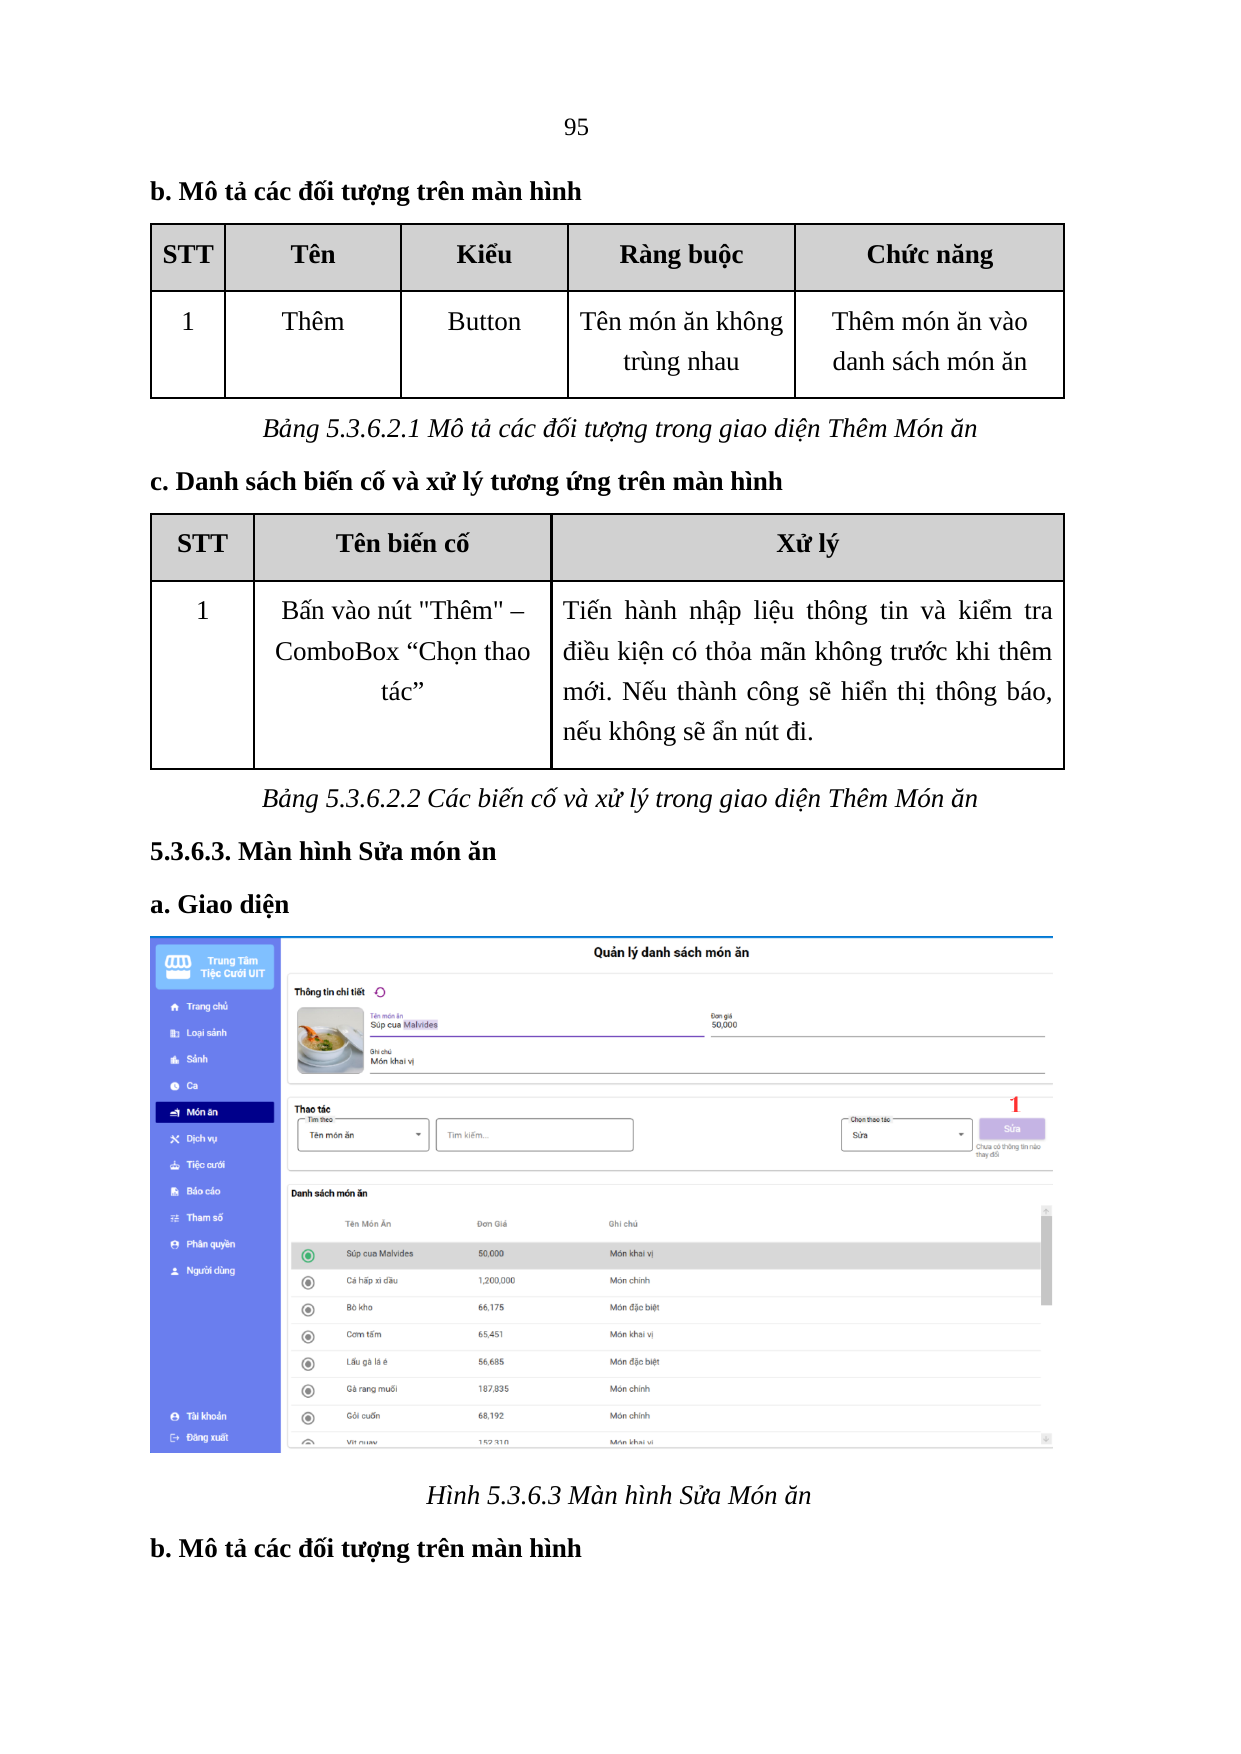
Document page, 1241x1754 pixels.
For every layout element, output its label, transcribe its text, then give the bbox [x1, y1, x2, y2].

text 5.3.6.3. Màn hình Sửa món ăn [150, 835, 1090, 866]
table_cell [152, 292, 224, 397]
text b. Mô tả các đối tượng trên màn hình [150, 1532, 1090, 1563]
text Bảng 5.3.6.2.2 Các biến cố và xử lý trong giao diện Thêm Món ăn [150, 782, 1090, 813]
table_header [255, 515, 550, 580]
text b. Mô tả các đối tượng trên màn hình [150, 175, 1090, 206]
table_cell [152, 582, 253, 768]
text c. Danh sách biến cố và xử lý tương ứng trên màn hình [150, 465, 1090, 496]
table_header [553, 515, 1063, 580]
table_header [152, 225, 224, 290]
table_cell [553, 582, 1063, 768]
text Hình 5.3.6.3 Màn hình Sửa Món ăn [150, 1479, 1090, 1510]
text a. Giao diện [150, 888, 1090, 919]
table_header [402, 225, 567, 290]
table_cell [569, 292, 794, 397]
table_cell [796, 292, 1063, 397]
picture [150, 936, 1053, 1453]
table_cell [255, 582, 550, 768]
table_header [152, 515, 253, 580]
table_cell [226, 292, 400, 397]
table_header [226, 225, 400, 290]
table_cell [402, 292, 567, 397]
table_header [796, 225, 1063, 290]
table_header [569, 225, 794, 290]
text Bảng 5.3.6.2.1 Mô tả các đối tượng trong giao diện Thêm Món ăn [150, 412, 1090, 443]
